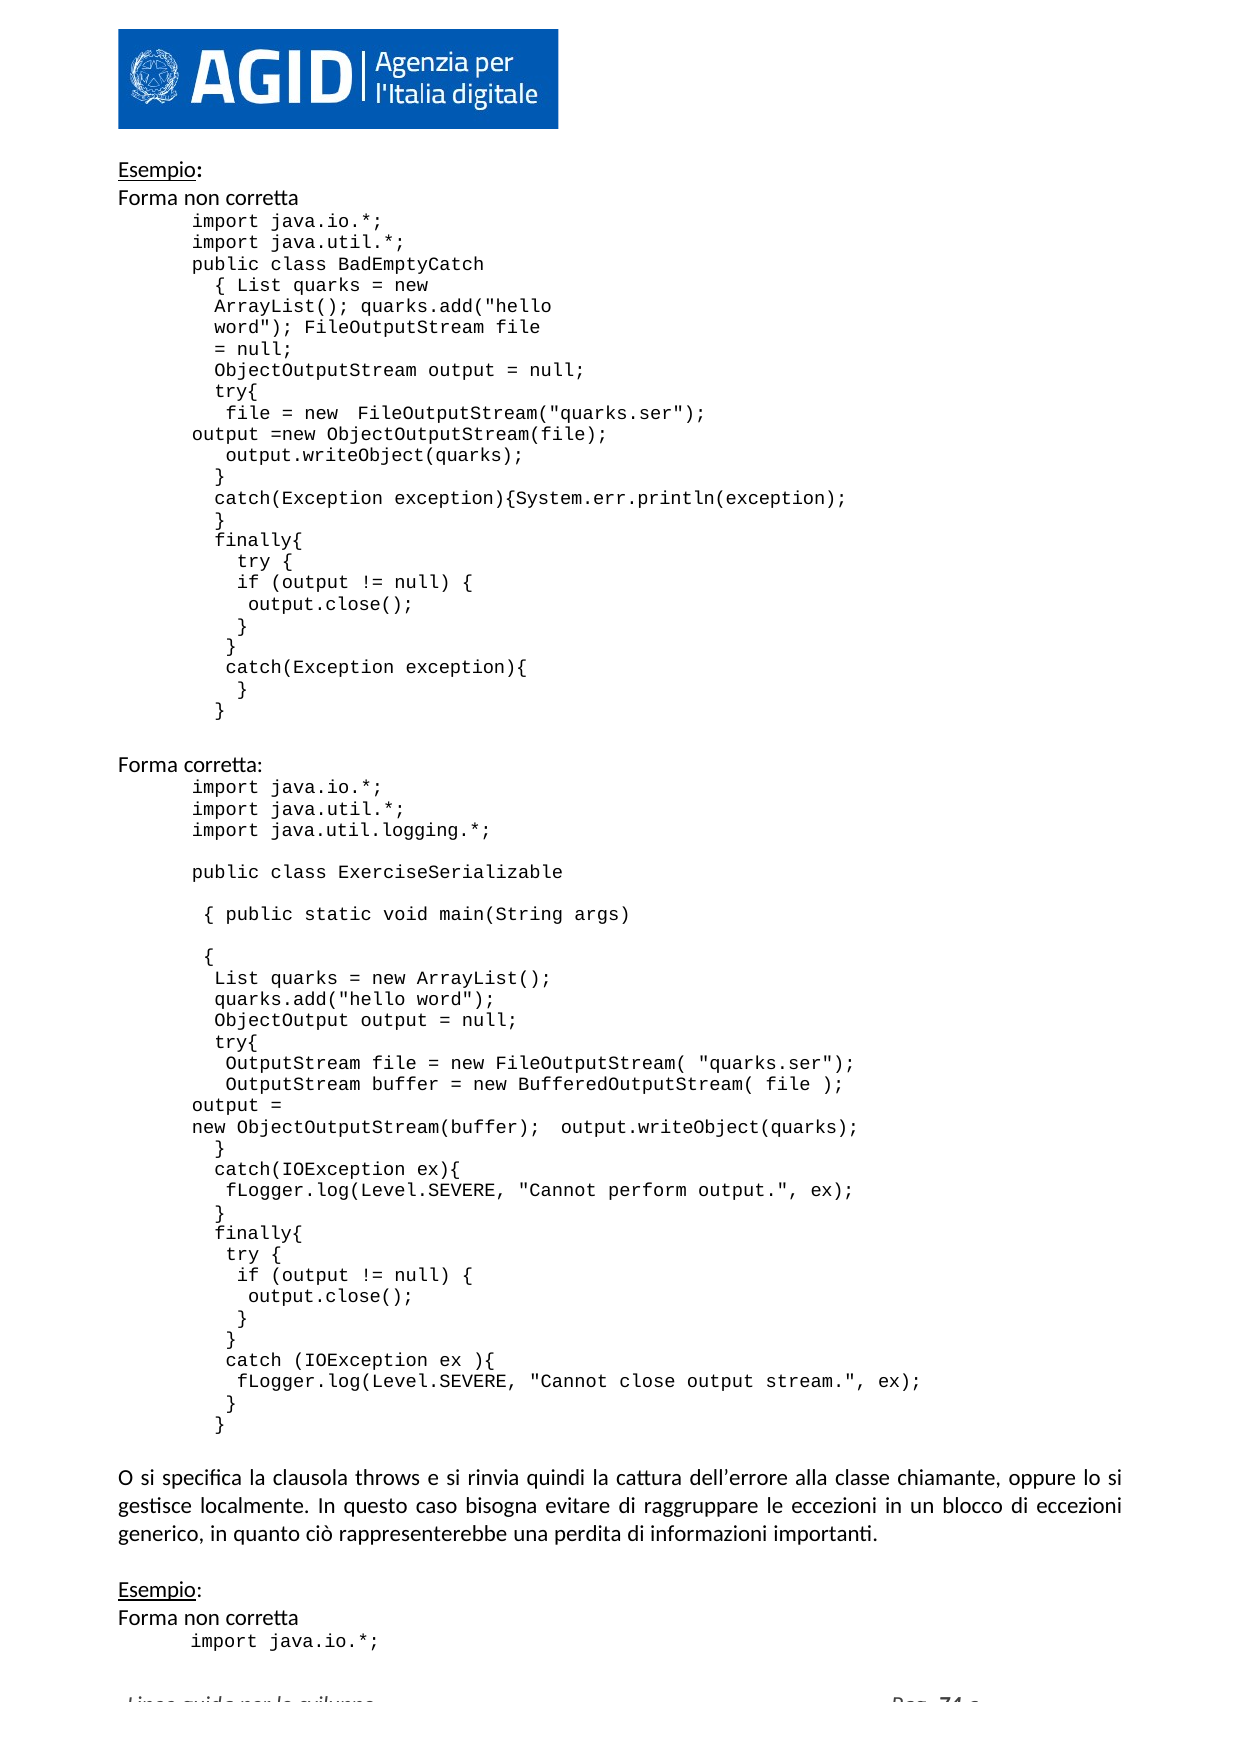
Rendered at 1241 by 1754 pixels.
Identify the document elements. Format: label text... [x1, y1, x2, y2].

text } [214, 467, 1194, 488]
text import java.io.*; [190, 1632, 1194, 1653]
text OutputStream file = new FileOutputStream( "quarks.ser"); OutputStream buffer = new BufferedOutputStream( file ); [225, 1054, 961, 1096]
text import java.io.*; import java.util.*; [192, 212, 412, 254]
text if (output != null) { output.close(); [237, 1266, 542, 1308]
text finally{ try { [214, 531, 305, 573]
text ObjectOutputStream output = null; try{ [214, 361, 607, 403]
text } [214, 1202, 1194, 1223]
text Esempio: [118, 156, 1194, 183]
picture [118, 29, 559, 129]
text Forma corretta: [118, 750, 1194, 778]
text } [225, 1330, 1194, 1351]
text Esempio: [118, 1575, 1194, 1603]
text List quarks = new ArrayList(); quarks.add("hello word"); ObjectOutput output = null; try{ [214, 969, 552, 1054]
text } [214, 510, 1194, 531]
text } [214, 701, 1194, 722]
text Forma non corretta [118, 183, 1194, 212]
text new ObjectOutputStream(buffer); output.writeObject(quarks); [192, 1117, 1194, 1139]
text catch(IOException ex){ [214, 1160, 1194, 1181]
text } [225, 637, 1194, 658]
text if (output != null) { output.close(); [237, 573, 542, 616]
text } [237, 616, 1194, 637]
text import java.io.*; import java.util.*; [192, 778, 412, 821]
text catch(Exception exception){ [225, 658, 1194, 679]
text } [214, 1415, 1194, 1436]
text Forma non corretta [118, 1603, 1194, 1631]
text } [225, 1393, 1194, 1415]
text import java.util.logging.*; [192, 821, 1194, 842]
text catch (IOException ex ){ [225, 1351, 1194, 1372]
text finally{ try { [214, 1223, 305, 1266]
text file = new FileOutputStream("quarks.ser"); output =new ObjectOutputStream(file); [192, 403, 732, 446]
text public class ExerciseSerializable { public static void main(String args) { [192, 843, 632, 968]
text } [214, 1139, 1194, 1160]
text O si specifica la clausola throws e si rinvia quindi la cattura dell’errore alla classe chiamante, oppure lo si gestisce localmente. In questo caso bisogna evitare di raggruppare le eccezioni in un blocco di eccezioni generico, in quanto ciò rappresenterebbe una perdita di informazioni importanti. [118, 1463, 1123, 1548]
text public class BadEmptyCatch { List quarks = new ArrayList(); quarks.add("hello word"); FileOutputStream file = null; [192, 254, 552, 361]
text fLogger.log(Level.SEVERE, "Cannot close output stream.", ex); [237, 1372, 1194, 1393]
text } [237, 1308, 1194, 1330]
text } [237, 679, 1194, 701]
text catch(Exception exception){System.err.println(exception); [214, 488, 1194, 510]
text fLogger.log(Level.SEVERE, "Cannot perform output.", ex); [225, 1181, 1194, 1202]
text output.writeObject(quarks); [225, 446, 1194, 467]
text output = [192, 1096, 1194, 1117]
